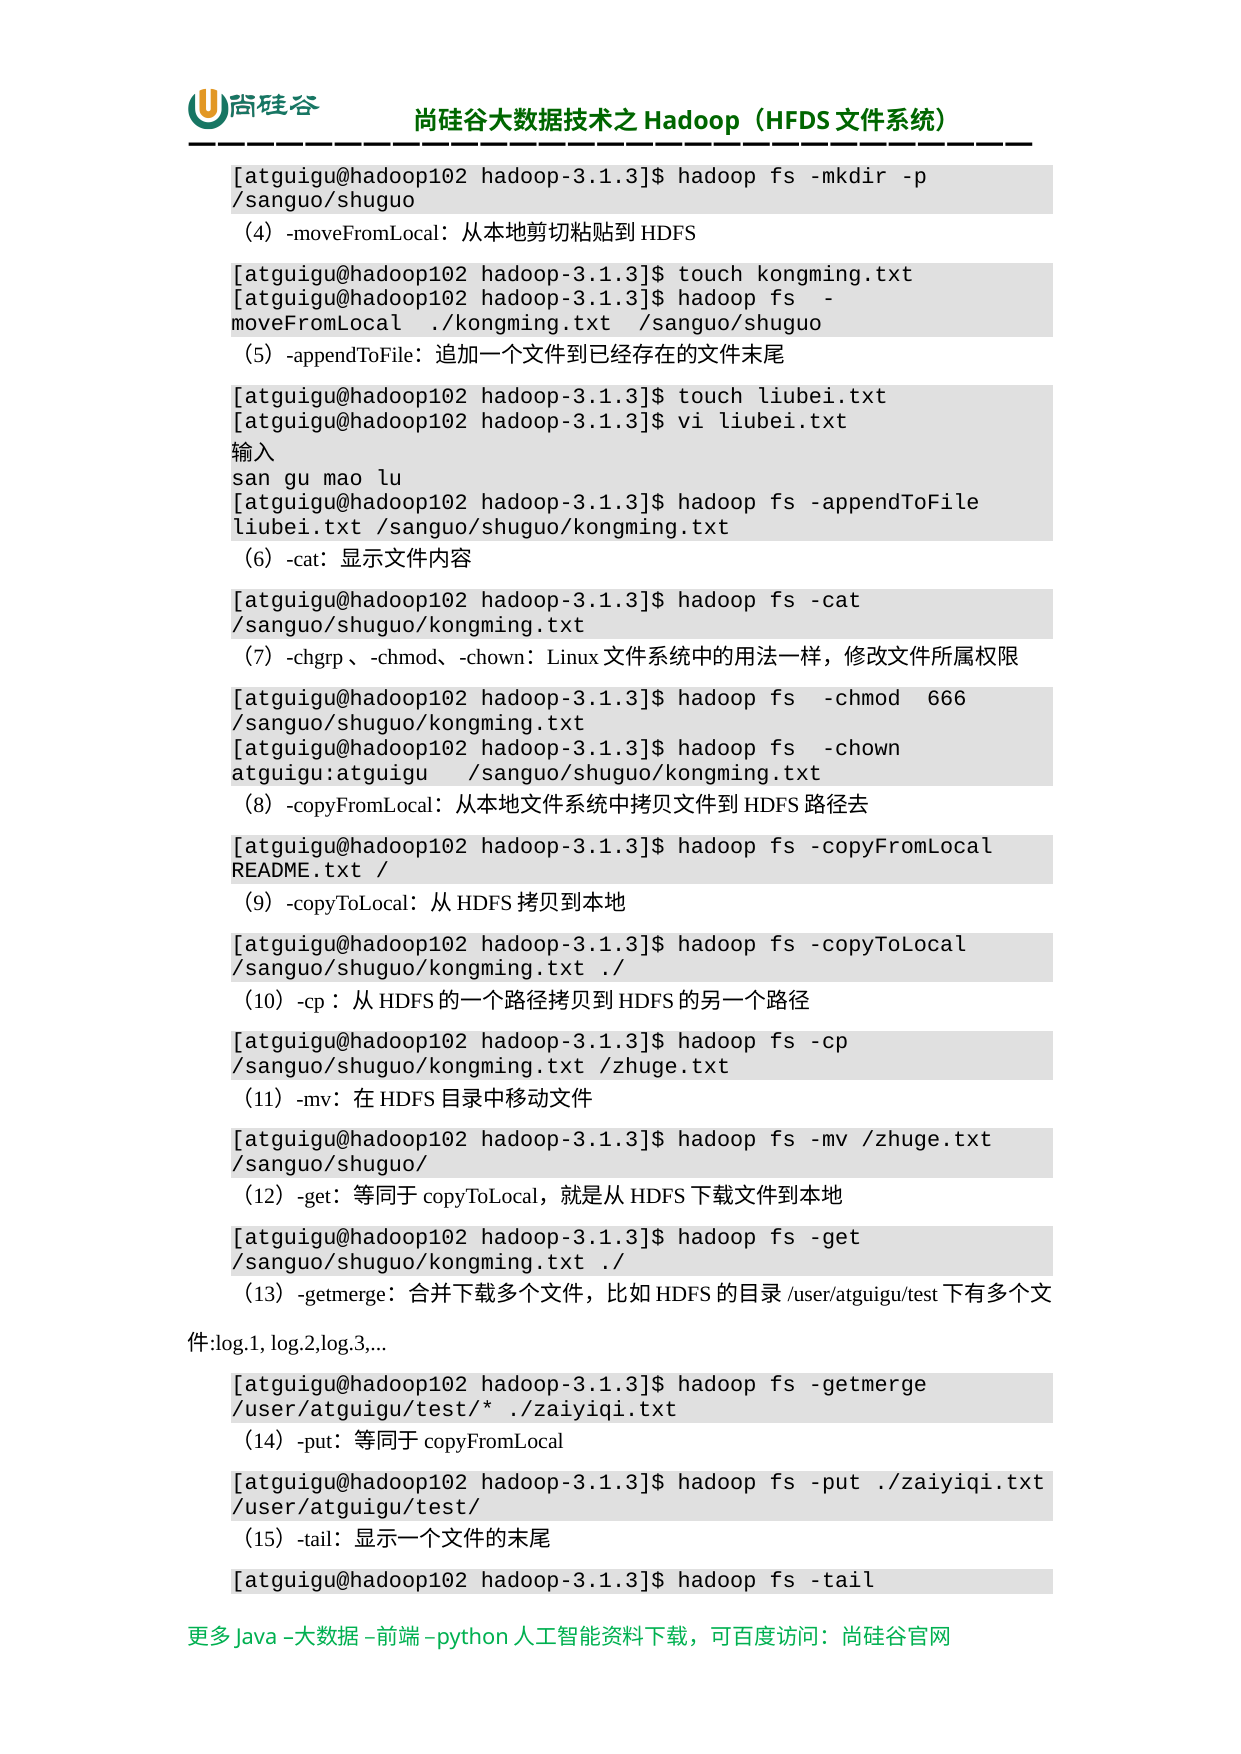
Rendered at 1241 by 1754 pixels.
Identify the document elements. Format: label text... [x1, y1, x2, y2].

text [atguigu@hadoop102 hadoop-3.1.3]$ touch liubei.txt [231, 385, 1053, 410]
text （11）-mv：在HDFS目录中移动文件 [187, 1080, 1053, 1113]
text [atguigu@hadoop102 hadoop-3.1.3]$ hadoop fs -getmerge /user/atguigu/test/* ./zaiyiqi.txt [231, 1373, 1053, 1423]
text [atguigu@hadoop102 hadoop-3.1.3]$ hadoop fs -mv /zhuge.txt /sanguo/shuguo/ [231, 1128, 1053, 1178]
text （13）-getmerge：合并下载多个文件，比如HDFS的目录 /user/atguigu/test下有多个文件:log.1, log.2,log.3,... [187, 1276, 1053, 1357]
text [atguigu@hadoop102 hadoop-3.1.3]$ hadoop fs -mkdir -p /sanguo/shuguo [231, 165, 1053, 214]
text [atguigu@hadoop102 hadoop-3.1.3]$ vi liubei.txt [231, 410, 1053, 435]
text （12）-get：等同于copyToLocal，就是从HDFS下载文件到本地 [187, 1178, 1053, 1211]
text [atguigu@hadoop102 hadoop-3.1.3]$ hadoop fs -cp /sanguo/shuguo/kongming.txt /zhuge.txt [231, 1031, 1053, 1080]
text （8）-copyFromLocal：从本地文件系统中拷贝文件到HDFS路径去 [187, 786, 1053, 819]
text （4）-moveFromLocal：从本地剪切粘贴到HDFS [187, 214, 1053, 247]
text （7）-chgrp 、-chmod、-chown：Linux文件系统中的用法一样，修改文件所属权限 [187, 639, 1053, 671]
text [atguigu@hadoop102 hadoop-3.1.3]$ hadoop fs -appendToFile liubei.txt /sanguo/shuguo/kongming.txt [231, 491, 1053, 541]
text [atguigu@hadoop102 hadoop-3.1.3]$ hadoop fs -moveFromLocal ./kongming.txt /sanguo/shuguo [231, 287, 1053, 337]
text （14）-put：等同于copyFromLocal [187, 1423, 1053, 1455]
text 输入 [231, 435, 1053, 467]
text [atguigu@hadoop102 hadoop-3.1.3]$ touch kongming.txt [231, 263, 1053, 287]
text [atguigu@hadoop102 hadoop-3.1.3]$ hadoop fs -put ./zaiyiqi.txt /user/atguigu/test/ [231, 1471, 1053, 1521]
text （6）-cat：显示文件内容 [187, 541, 1053, 573]
text （15）-tail：显示一个文件的末尾 [187, 1521, 1053, 1553]
text [atguigu@hadoop102 hadoop-3.1.3]$ hadoop fs -chmod 666 /sanguo/shuguo/kongming.txt [231, 687, 1053, 737]
text [atguigu@hadoop102 hadoop-3.1.3]$ hadoop fs -cat /sanguo/shuguo/kongming.txt [231, 589, 1053, 639]
text san gu mao lu [231, 467, 1053, 491]
text （10）-cp ：从HDFS的一个路径拷贝到HDFS的另一个路径 [187, 982, 1053, 1015]
text [atguigu@hadoop102 hadoop-3.1.3]$ hadoop fs -chown atguigu:atguigu /sanguo/shuguo/kongming.txt [231, 737, 1053, 786]
picture [187, 88, 320, 130]
text [atguigu@hadoop102 hadoop-3.1.3]$ hadoop fs -copyToLocal /sanguo/shuguo/kongming.txt ./ [231, 933, 1053, 982]
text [231, 1569, 1053, 1594]
text [atguigu@hadoop102 hadoop-3.1.3]$ hadoop fs -copyFromLocal README.txt / [231, 835, 1053, 884]
text [atguigu@hadoop102 hadoop-3.1.3]$ hadoop fs -get /sanguo/shuguo/kongming.txt ./ [231, 1226, 1053, 1276]
text （9）-copyToLocal：从HDFS拷贝到本地 [187, 884, 1053, 917]
text （5）-appendToFile：追加一个文件到已经存在的文件末尾 [187, 337, 1053, 369]
